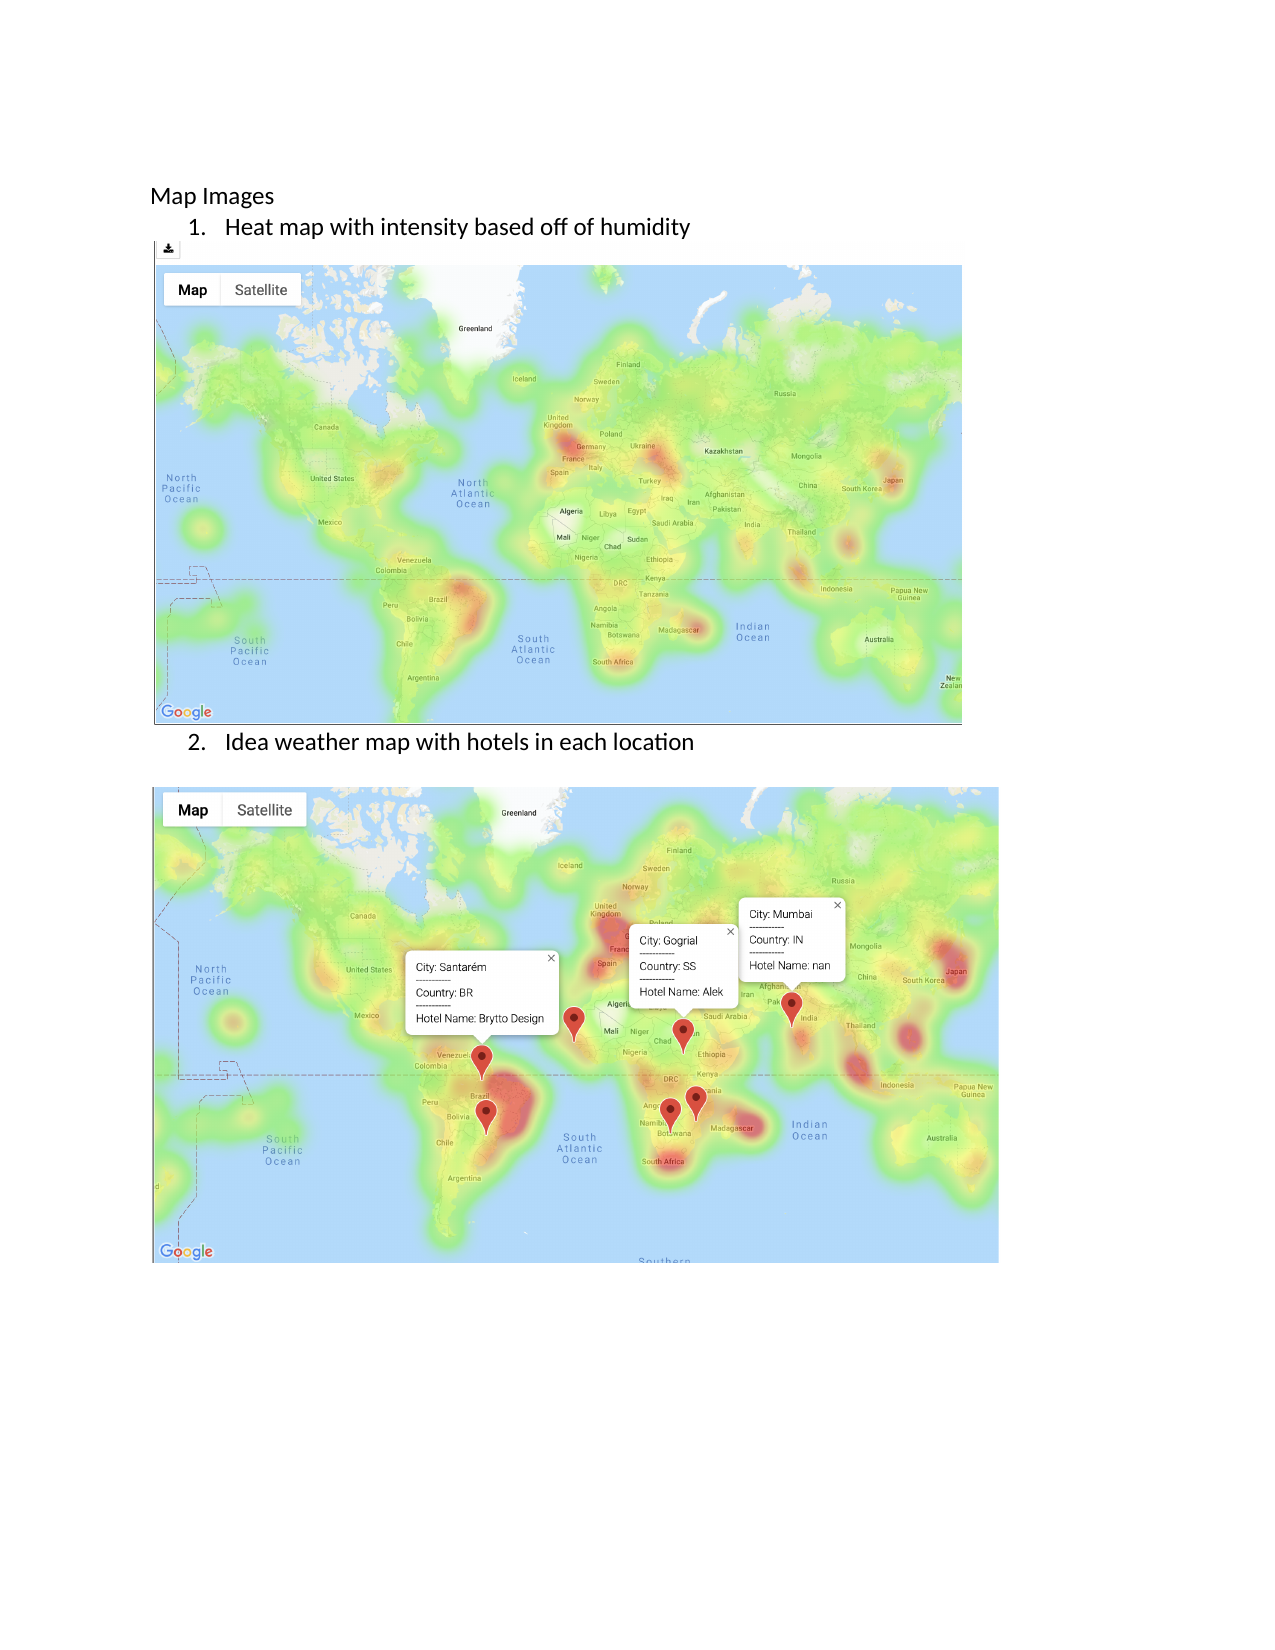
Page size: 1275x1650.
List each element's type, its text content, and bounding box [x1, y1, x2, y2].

text Map Images [150, 181, 1125, 211]
picture [150, 787, 1001, 1263]
picture [150, 241, 965, 727]
list Idea weather map with hotels in each location [187, 726, 1125, 757]
list Heat map with intensity based off of humidity [187, 211, 1125, 242]
